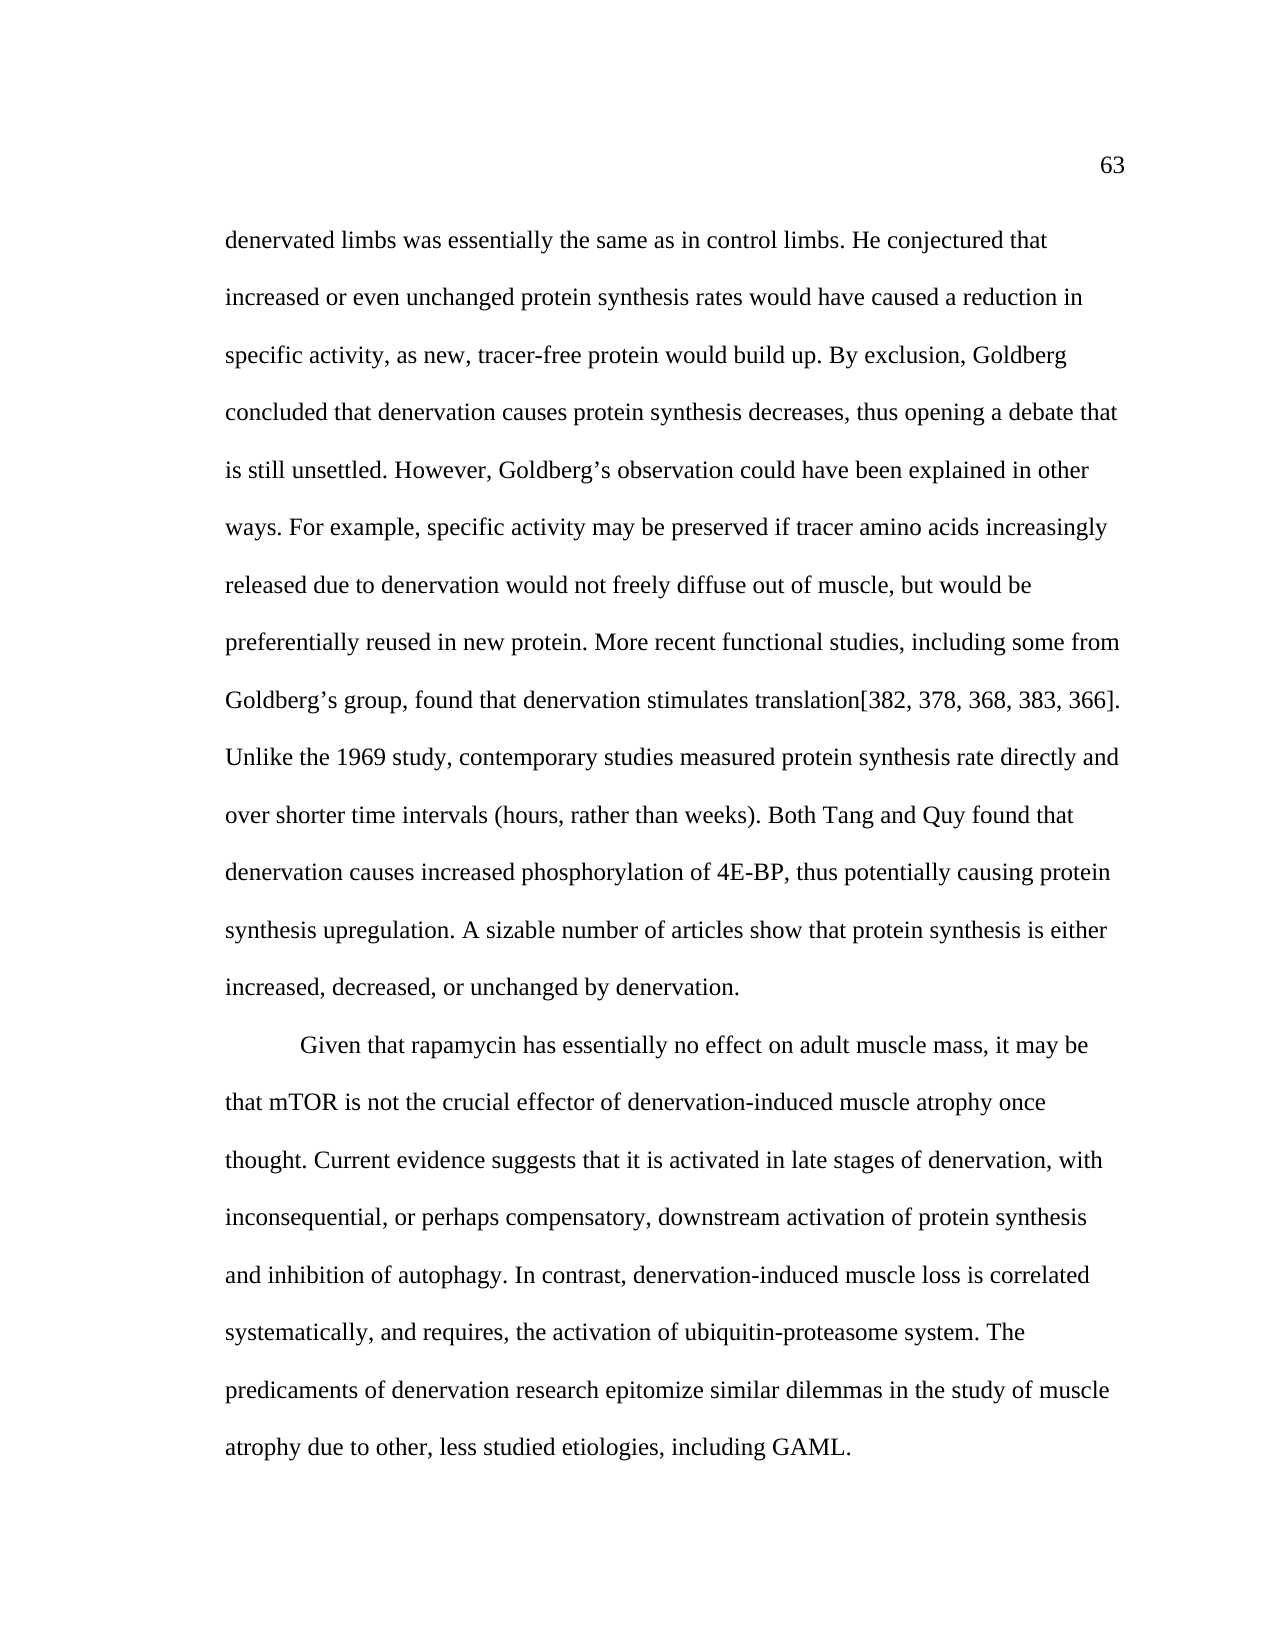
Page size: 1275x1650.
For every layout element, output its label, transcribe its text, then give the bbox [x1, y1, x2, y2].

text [225, 225, 1125, 1001]
text Given that rapamycin has essentially no effect on adult muscle mass, it may be that mTOR is not the crucial effector of denervation-induced muscle atrophy once thought. Current evidence suggests that it is activated in late stages of denervation, with inconsequential, or perhaps compensatory, downstream activation of protein synthesis and inhibition of autophagy. In contrast, denervation-induced muscle loss is correlated systematically, and requires, the activation of ubiquitin-proteasome system. The predicaments of denervation research epitomize similar dilemmas in the study of muscle atrophy due to other, less studied etiologies, including GAML. [225, 1030, 1125, 1461]
